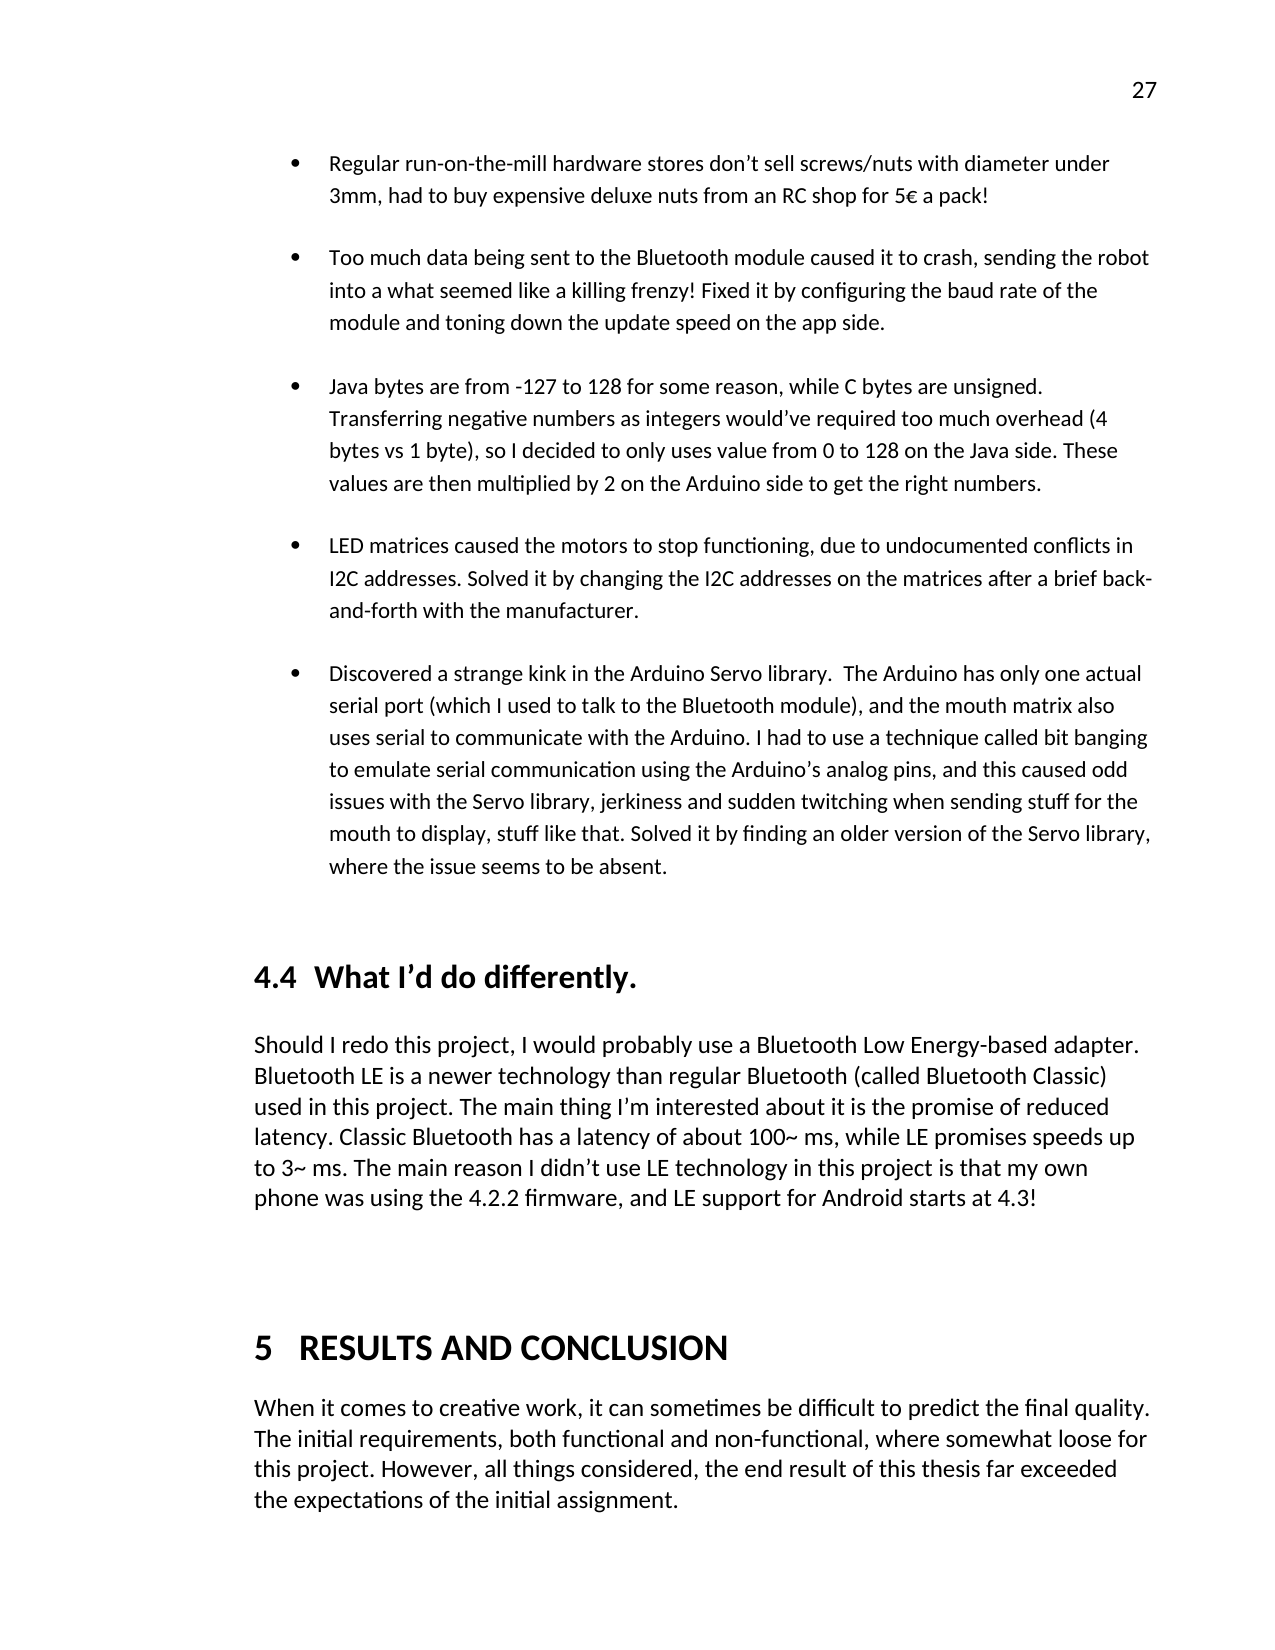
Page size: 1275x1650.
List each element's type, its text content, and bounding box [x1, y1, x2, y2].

list Java bytes are from -127 to 128 for some reason, while C bytes are unsigned. Transferring negative numbers as integers would’ve required too much overhead (4 bytes vs 1 byte), so I decided to only uses value from 0 to 128 on the Java side. These values are then multiplied by 2 on the Arduino side to get the right numbers. [291, 372, 1157, 497]
text Should I redo this project, I would probably use a Bluetooth Low Energy-based adapter. Bluetooth LE is a newer technology than regular Bluetooth (called Bluetooth Classic) used in this project. The main thing I’m interested about it is the promise of reduced latency. Classic Bluetooth has a latency of about 100~ ms, while LE promises speeds up to 3~ ms. The main reason I didn’t use LE technology in this project is that my own phone was using the 4.2.2 firmware, and LE support for Android starts at 4.3! [254, 1030, 1157, 1213]
subtitle What I’d do differently. [254, 956, 1157, 997]
list Too much data being sent to the Bluetooth module caused it to crash, sending the robot into a what seemed like a killing frenzy! Fixed it by configuring the baud rate of the module and toning down the update speed on the app side. [291, 243, 1157, 336]
subtitle Results and conclusion [254, 1324, 1157, 1370]
text When it comes to creative work, it can sometimes be difficult to predict the final quality. The initial requirements, both functional and non-functional, where somewhat loose for this project. However, all things considered, the end result of this thesis far exceeded the expectations of the initial assignment. [254, 1393, 1157, 1515]
list Regular run-on-the-mill hardware stores don’t sell screws/nuts with diameter under 3mm, had to buy expensive deluxe nuts from an RC shop for 5€ a pack! [291, 149, 1157, 209]
list LED matrices caused the motors to stop functioning, due to undocumented conflicts in I2C addresses. Solved it by changing the I2C addresses on the matrices after a brief back-and-forth with the manufacturer. [291, 532, 1157, 624]
list Discovered a strange kink in the Arduino Servo library. The Arduino has only one actual serial port (which I used to talk to the Bluetooth module), and the mouth matrix also uses serial to communicate with the Arduino. I had to use a technique called bit banging to emulate serial communication using the Arduino’s analog pins, and this caused odd issues with the Servo library, jerkiness and sudden twitching when sending stuff for the mouth to display, stuff like that. Solved it by finding an older version of the Servo library, where the issue seems to be absent. [291, 659, 1157, 880]
